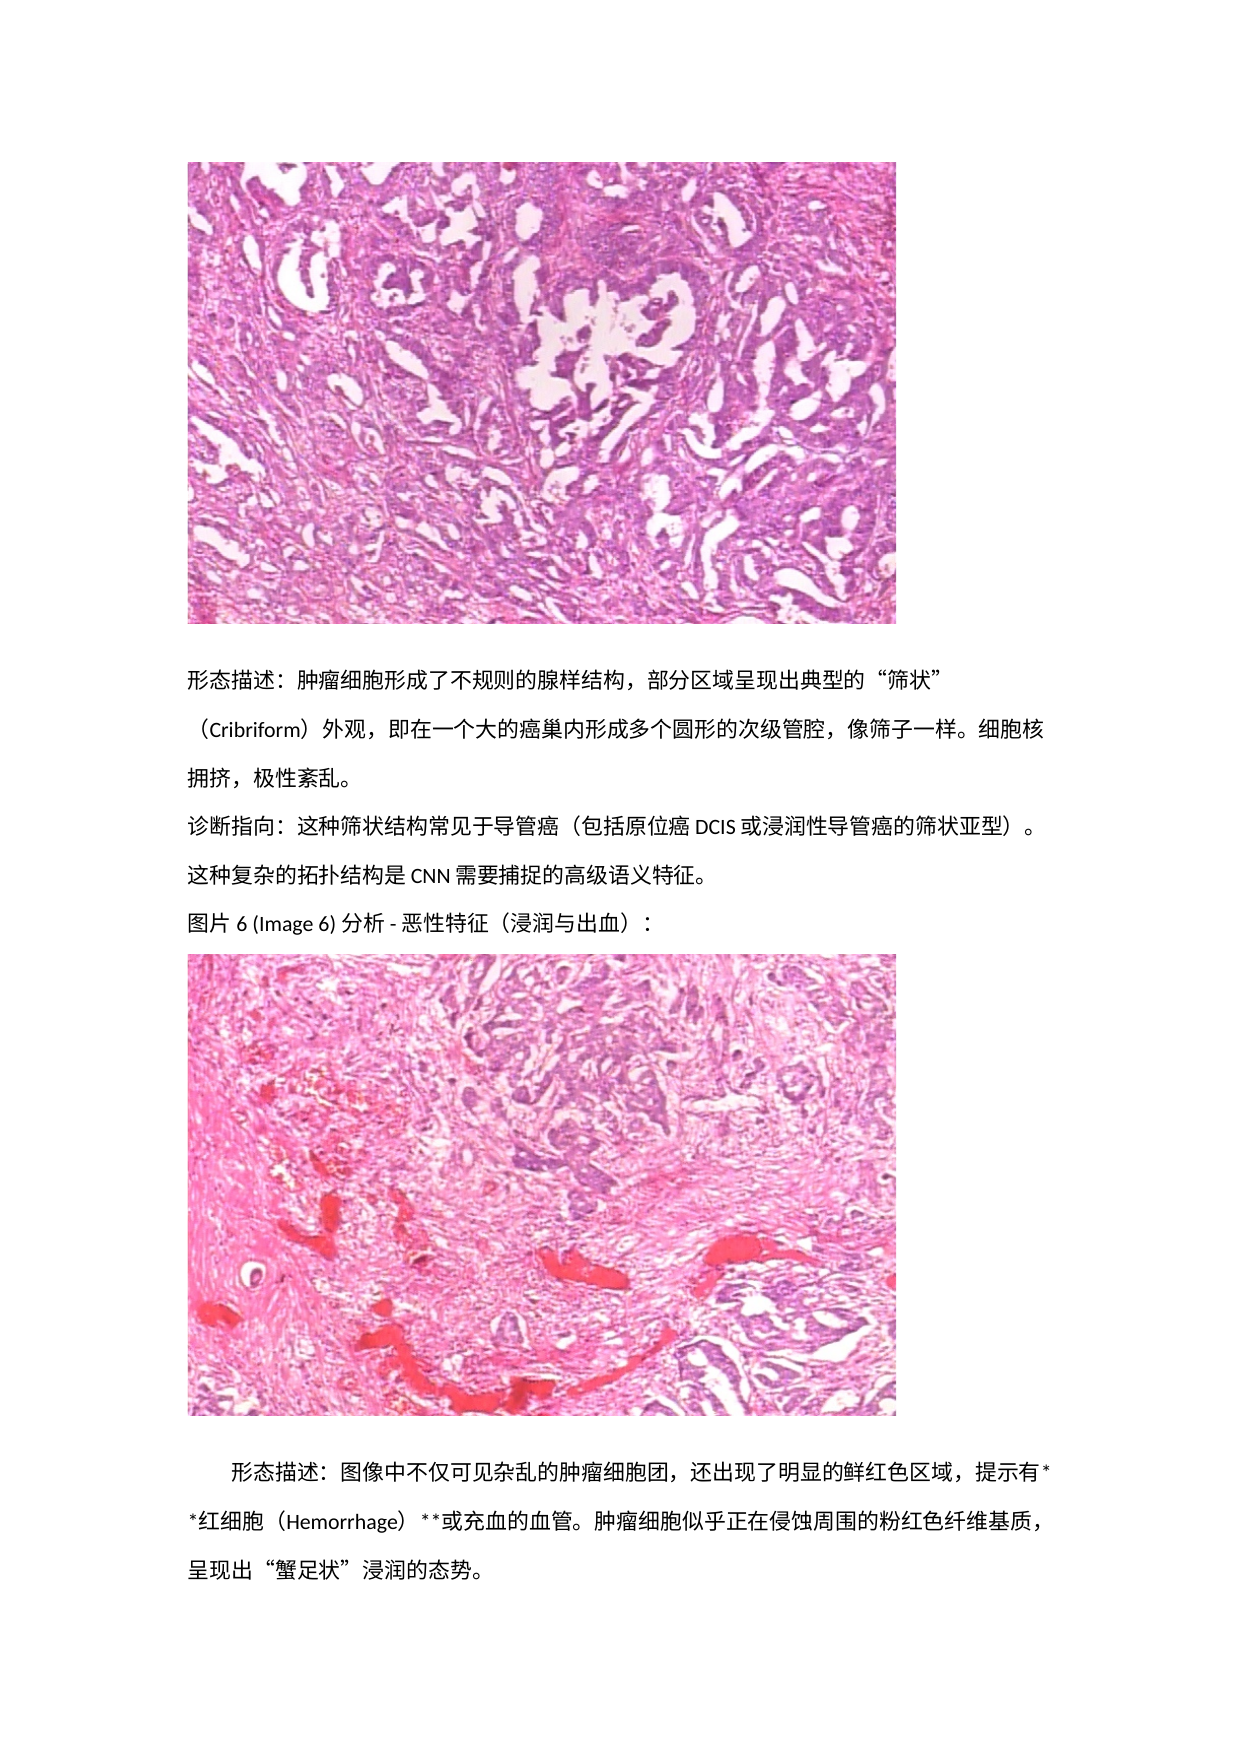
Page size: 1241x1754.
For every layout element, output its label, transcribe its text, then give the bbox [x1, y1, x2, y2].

list 诊断指向：这种筛状结构常见于导管癌（包括原位癌DCIS或浸润性导管癌的筛状亚型）。这种复杂的拓扑结构是CNN需要捕捉的高级语义特征。 [187, 809, 1053, 890]
list 图片 6 (Image 6) 分析 - 恶性特征（浸润与出血）： [187, 906, 1053, 938]
list 形态描述：肿瘤细胞形成了不规则的腺样结构，部分区域呈现出典型的“筛状”（Cribriform）外观，即在一个大的癌巢内形成多个圆形的次级管腔，像筛子一样。细胞核拥挤，极性紊乱。 [187, 663, 1053, 793]
picture [187, 162, 897, 624]
picture [187, 954, 897, 1416]
list 形态描述：图像中不仅可见杂乱的肿瘤细胞团，还出现了明显的鲜红色区域，提示有**红细胞（Hemorrhage）**或充血的血管。肿瘤细胞似乎正在侵蚀周围的粉红色纤维基质，呈现出“蟹足状”浸润的态势。 [187, 1455, 1053, 1585]
